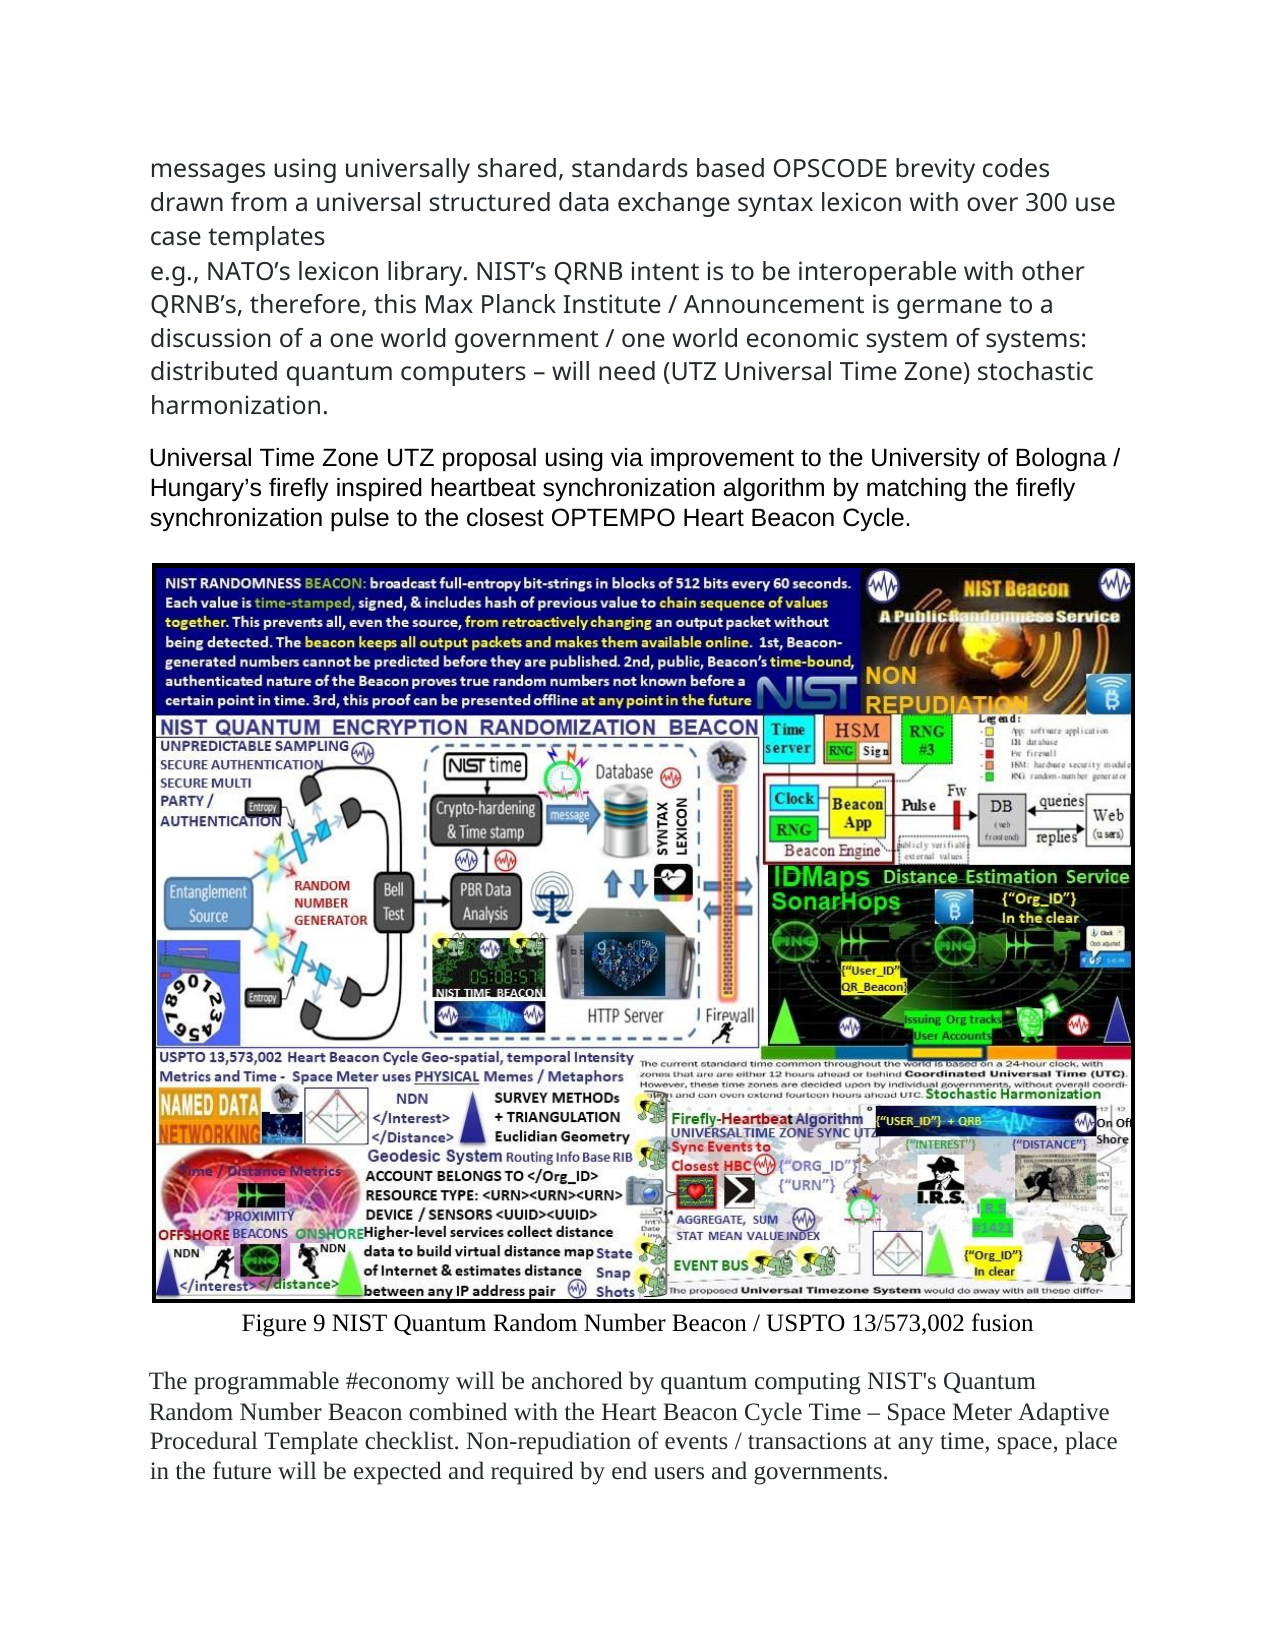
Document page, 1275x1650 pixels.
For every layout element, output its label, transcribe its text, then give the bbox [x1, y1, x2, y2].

text e.g., NATO’s lexicon library. NIST’s QRNB intent is to be interoperable with other QRNB’s, therefore, this Max Planck Institute / Announcement is germane to a discussion of a one world government / one world economic system of systems: distributed quantum computers – will need (UTZ Universal Time Zone) stochastic harmonization. [150, 253, 1126, 422]
text Universal Time Zone UTZ proposal using via improvement to the University of Bologna / Hungary’s firefly inspired heartbeat synchronization algorithm by matching the firefly synchronization pulse to the closest OPTEMPO Heart Beacon Cycle. [148, 443, 1125, 532]
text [148, 151, 1131, 253]
picture [156, 568, 1131, 1299]
text Figure 9 NIST Quantum Random Number Beacon / USPTO 13/573,002 fusion [150, 1308, 1125, 1337]
text Random Number Beacon combined with the Heart Beacon Cycle Time – Space Meter Adaptive Procedural Template checklist. Non-repudiation of events / transactions at any time, space, place in the future will be expected and required by end users and governments. [148, 1397, 1128, 1485]
text The programmable #economy will be anchored by quantum computing NIST's Quantum [148, 1366, 1128, 1395]
